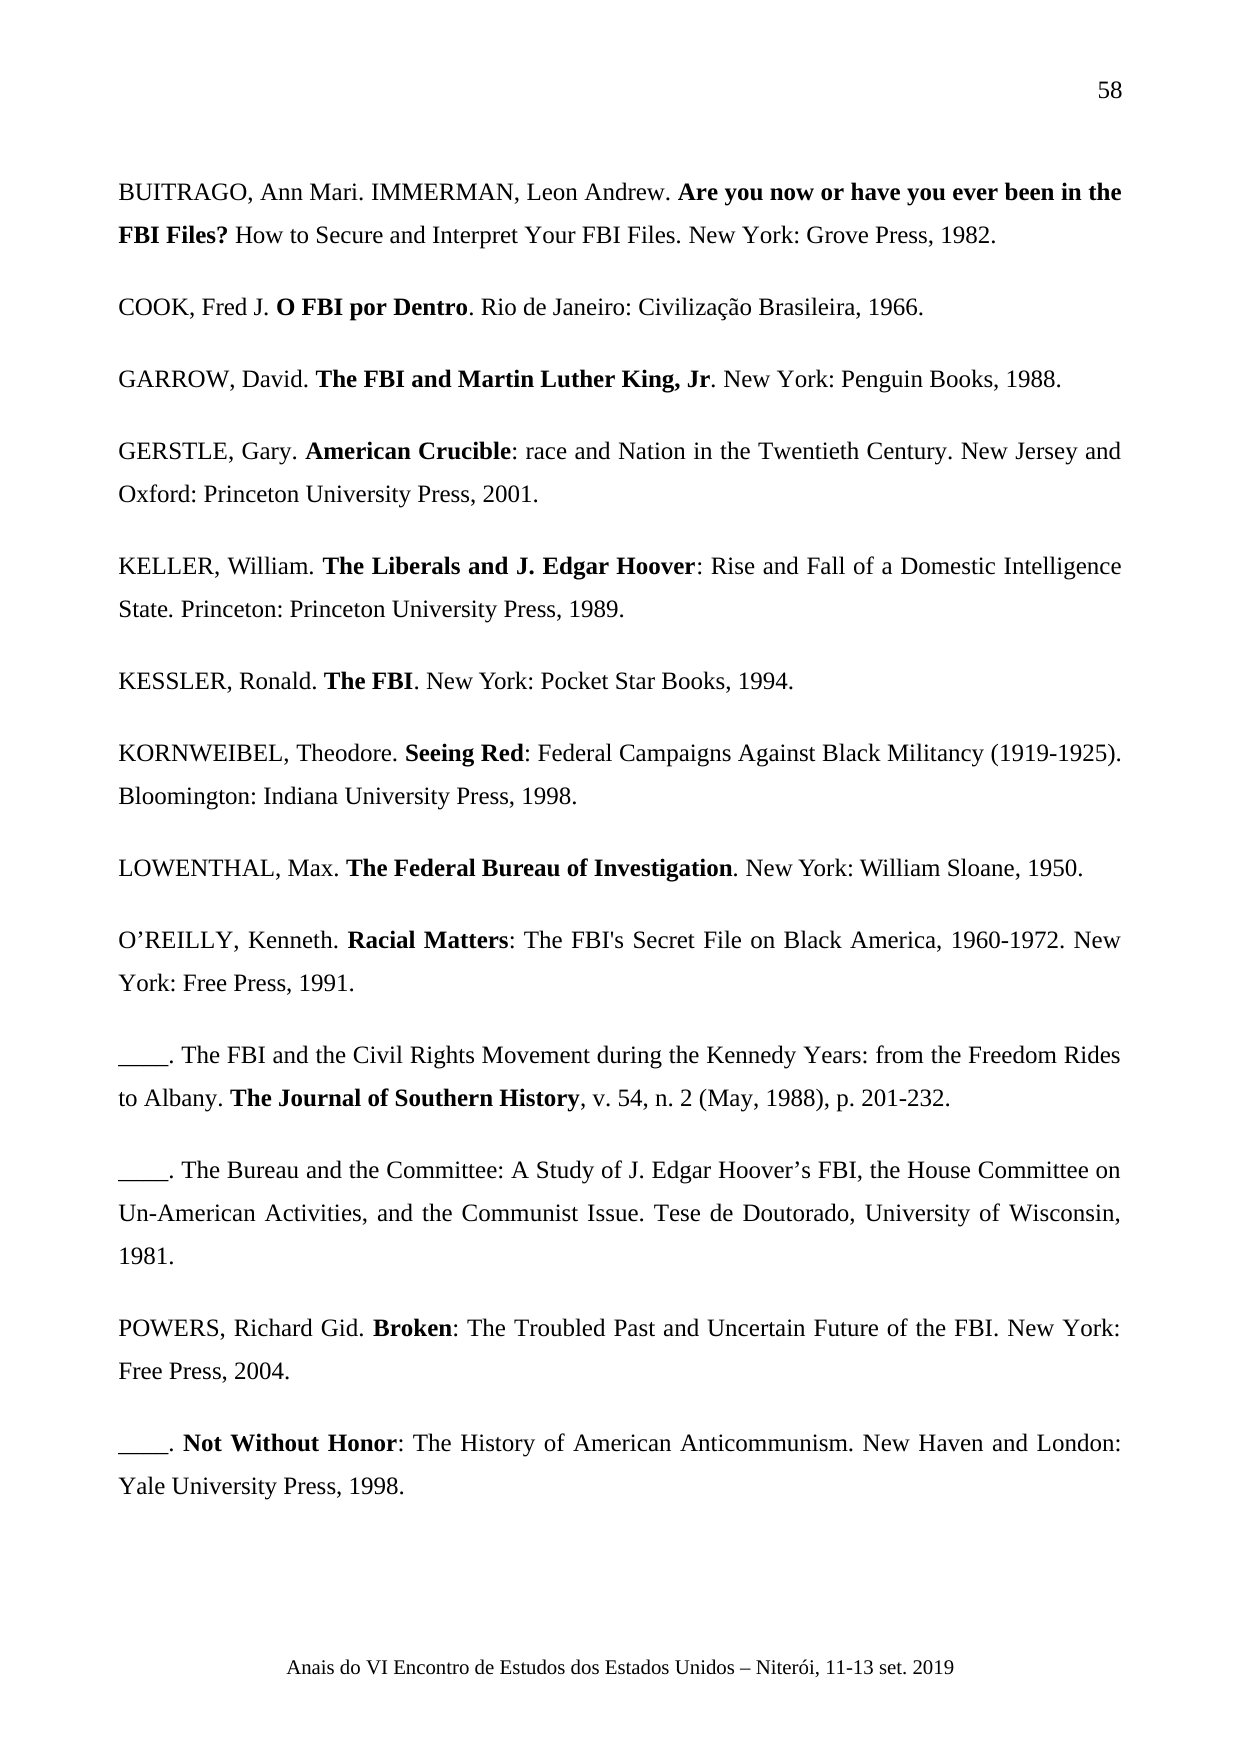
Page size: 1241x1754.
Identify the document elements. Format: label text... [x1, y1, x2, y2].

text KELLER, William. The Liberals and J. Edgar Hoover: Rise and Fall of a Domestic Intelligence State. Princeton: Princeton University Press, 1989. [118, 551, 1122, 623]
text ____. Not Without Honor: The History of American Anticommunism. New Haven and London: Yale University Press, 1998. [118, 1428, 1122, 1500]
text O’REILLY, Kenneth. Racial Matters: The FBI's Secret File on Black America, 1960-1972. New York: Free Press, 1991. [118, 925, 1122, 997]
text COOK, Fred J. O FBI por Dentro. Rio de Janeiro: Civilização Brasileira, 1966. [118, 292, 1122, 321]
text GARROW, David. The FBI and Martin Luther King, Jr. New York: Penguin Books, 1988. [118, 364, 1122, 393]
text KORNWEIBEL, Theodore. Seeing Red: Federal Campaigns Against Black Militancy (1919-1925). Bloomington: Indiana University Press, 1998. [118, 738, 1122, 810]
text KESSLER, Ronald. The FBI. New York: Pocket Star Books, 1994. [118, 666, 1122, 695]
text ____. The FBI and the Civil Rights Movement during the Kennedy Years: from the Freedom Rides to Albany. The Journal of Southern History, v. 54, n. 2 (May, 1988), p. 201-232. [118, 1040, 1122, 1112]
text BUITRAGO, Ann Mari. IMMERMAN, Leon Andrew. Are you now or have you ever been in the FBI Files? How to Secure and Interpret Your FBI Files. New York: Grove Press, 1982. [118, 177, 1122, 249]
text LOWENTHAL, Max. The Federal Bureau of Investigation. New York: William Sloane, 1950. [118, 853, 1122, 882]
text ____. The Bureau and the Committee: A Study of J. Edgar Hoover’s FBI, the House Committee on Un-American Activities, and the Communist Issue. Tese de Doutorado, University of Wisconsin, 1981. [118, 1155, 1122, 1270]
text POWERS, Richard Gid. Broken: The Troubled Past and Uncertain Future of the FBI. New York: Free Press, 2004. [118, 1313, 1122, 1385]
text GERSTLE, Gary. American Crucible: race and Nation in the Twentieth Century. New Jersey and Oxford: Princeton University Press, 2001. [118, 436, 1122, 508]
